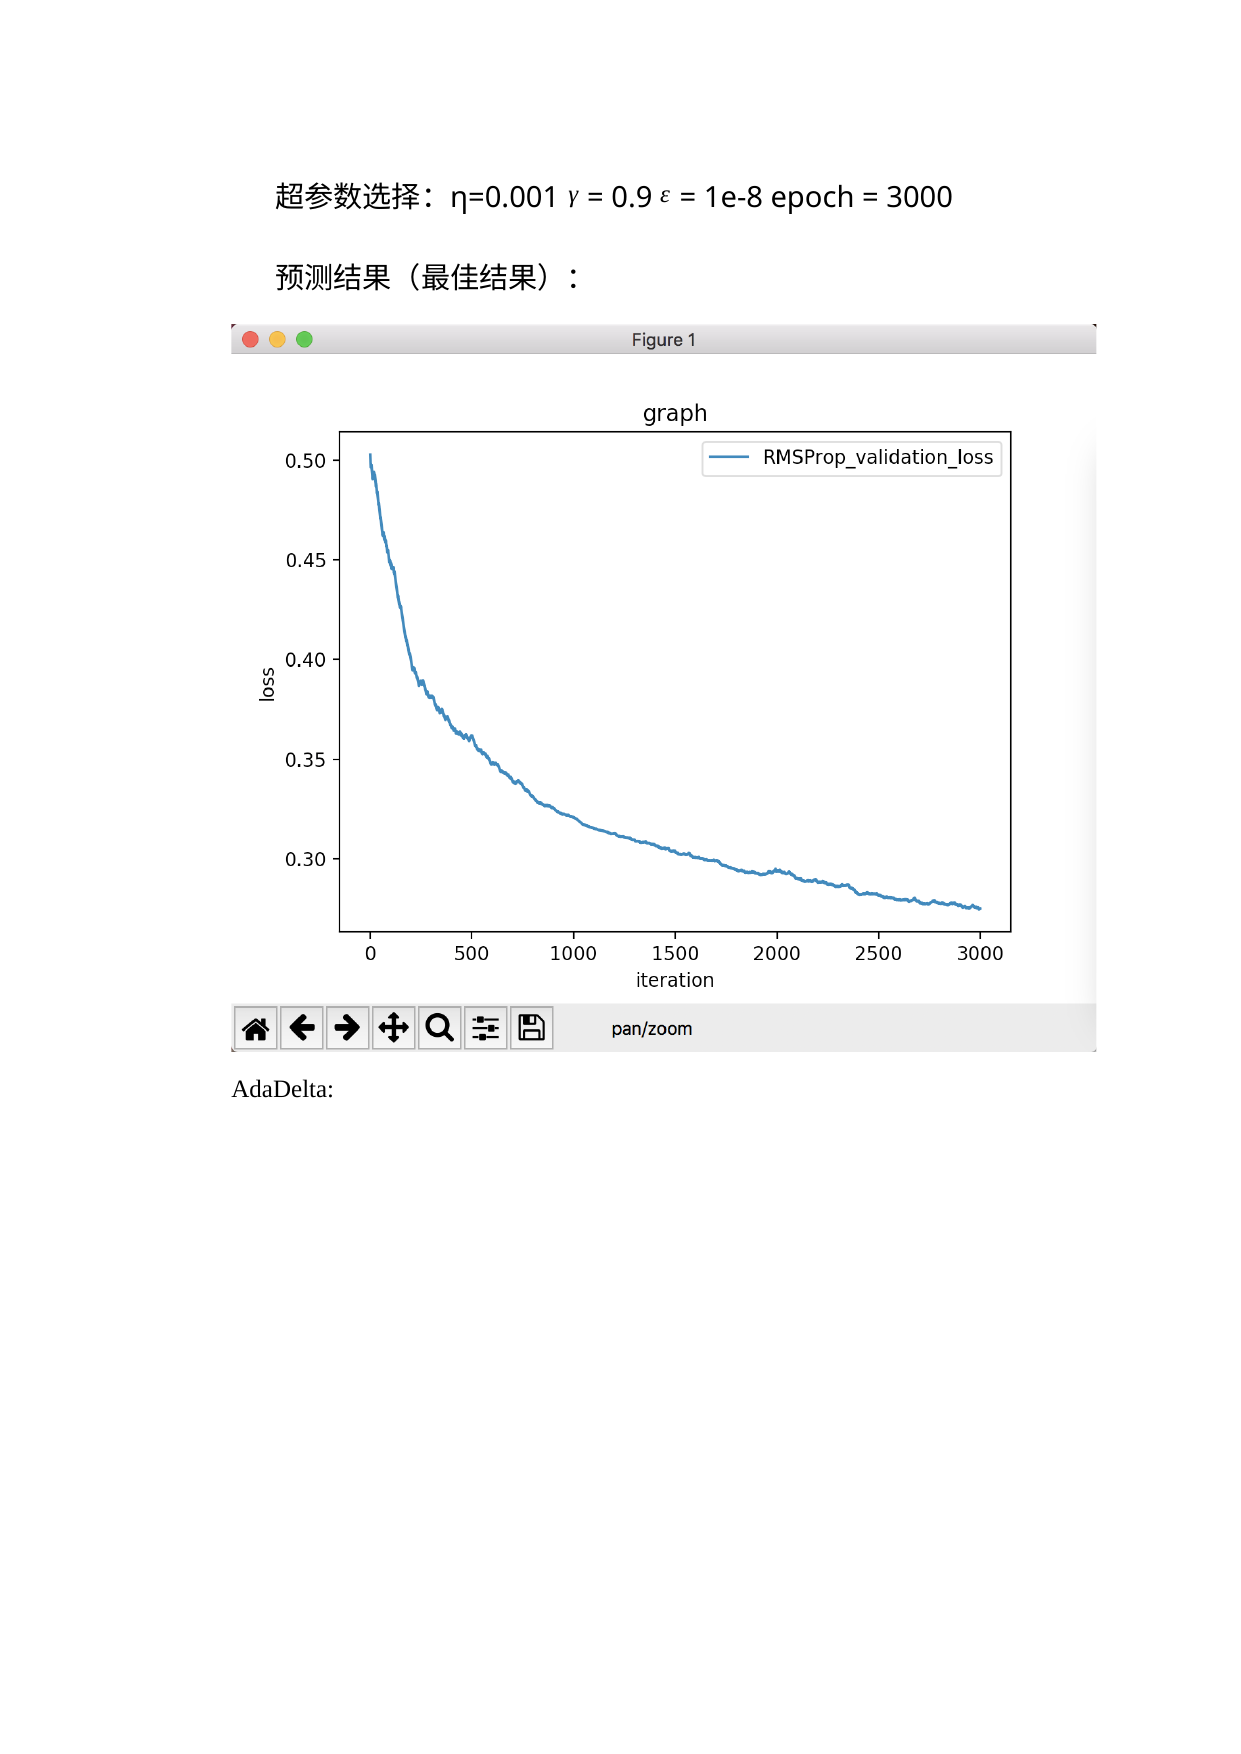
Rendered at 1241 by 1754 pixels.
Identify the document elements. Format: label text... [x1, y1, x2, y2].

picture [231, 324, 1097, 1052]
subtitle 超参数选择：η=0.001 = 0.9 = 1e-8 epoch = 3000 [231, 162, 1053, 227]
text AdaDelta: [187, 1072, 1053, 1104]
subtitle 预测结果（最佳结果）： [231, 243, 1053, 308]
